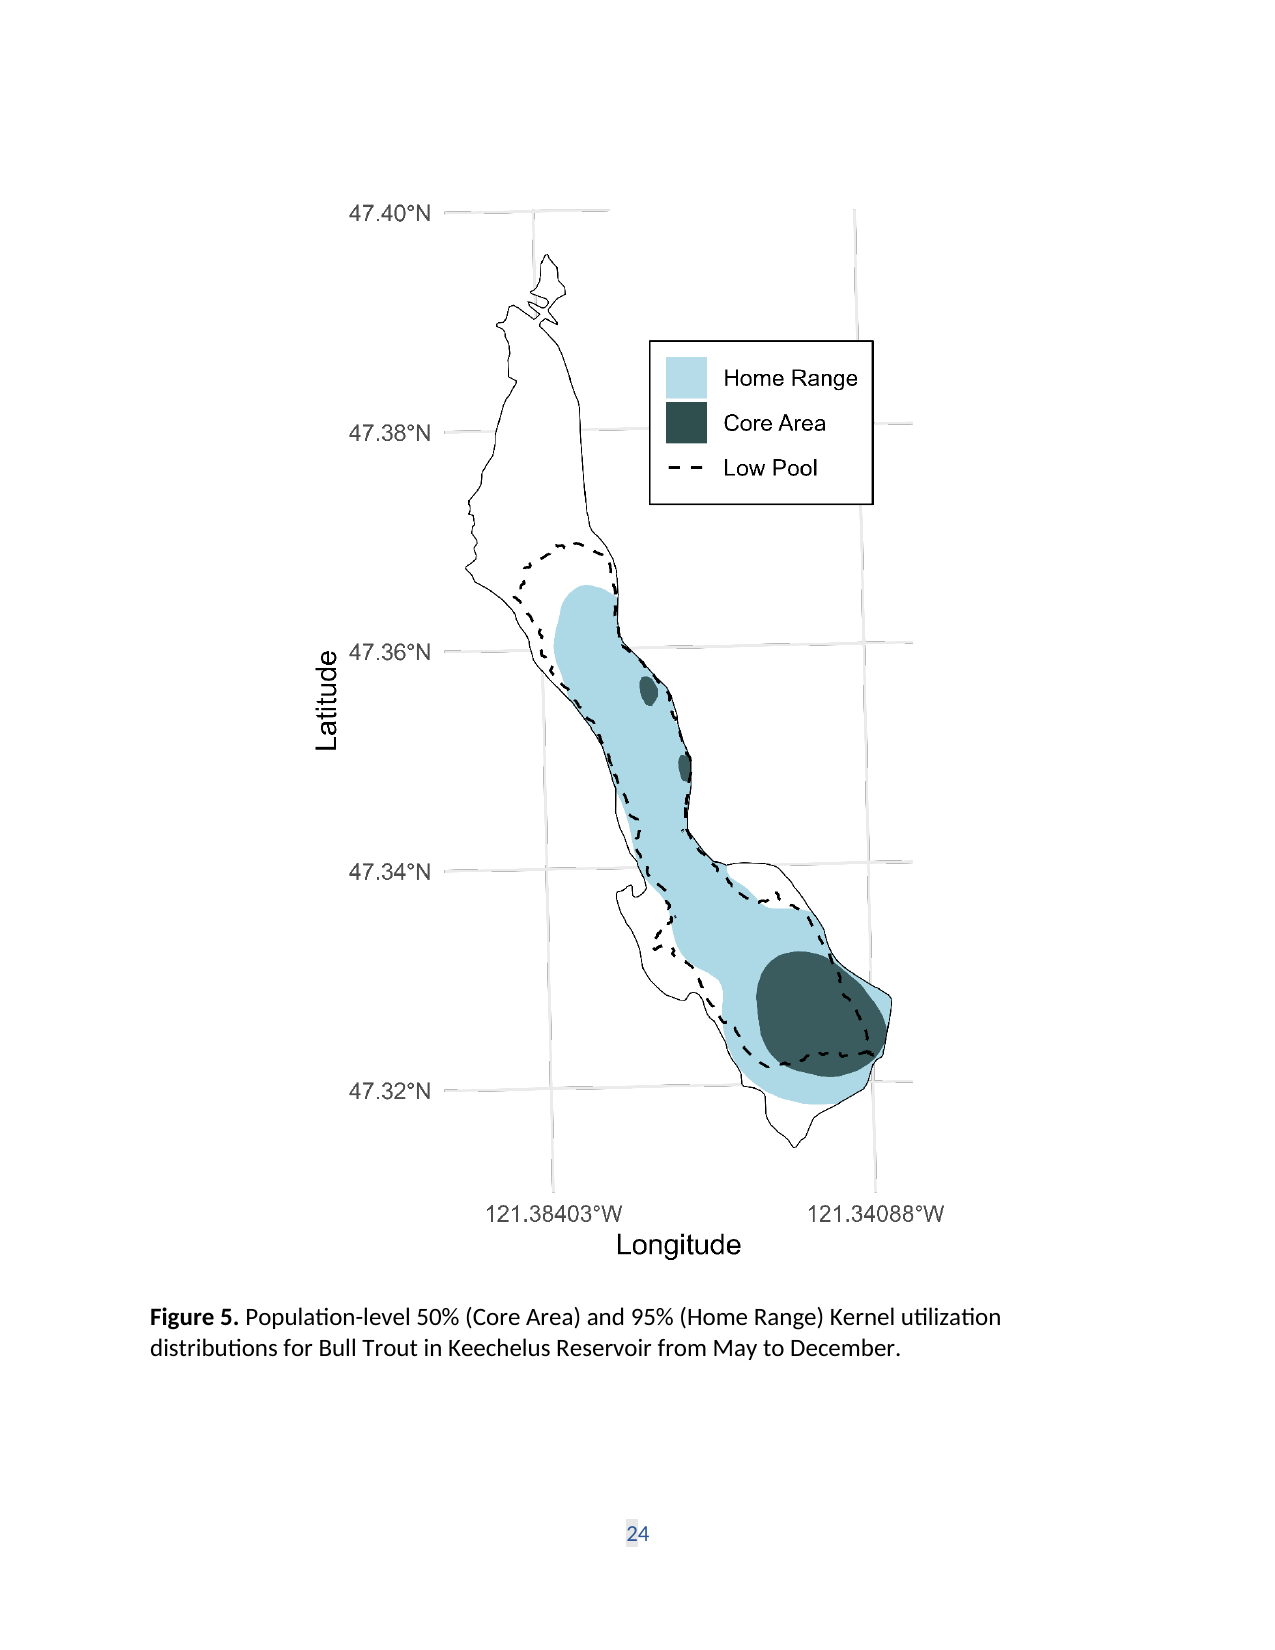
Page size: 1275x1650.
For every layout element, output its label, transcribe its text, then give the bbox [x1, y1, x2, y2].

picture [271, 150, 1004, 1274]
